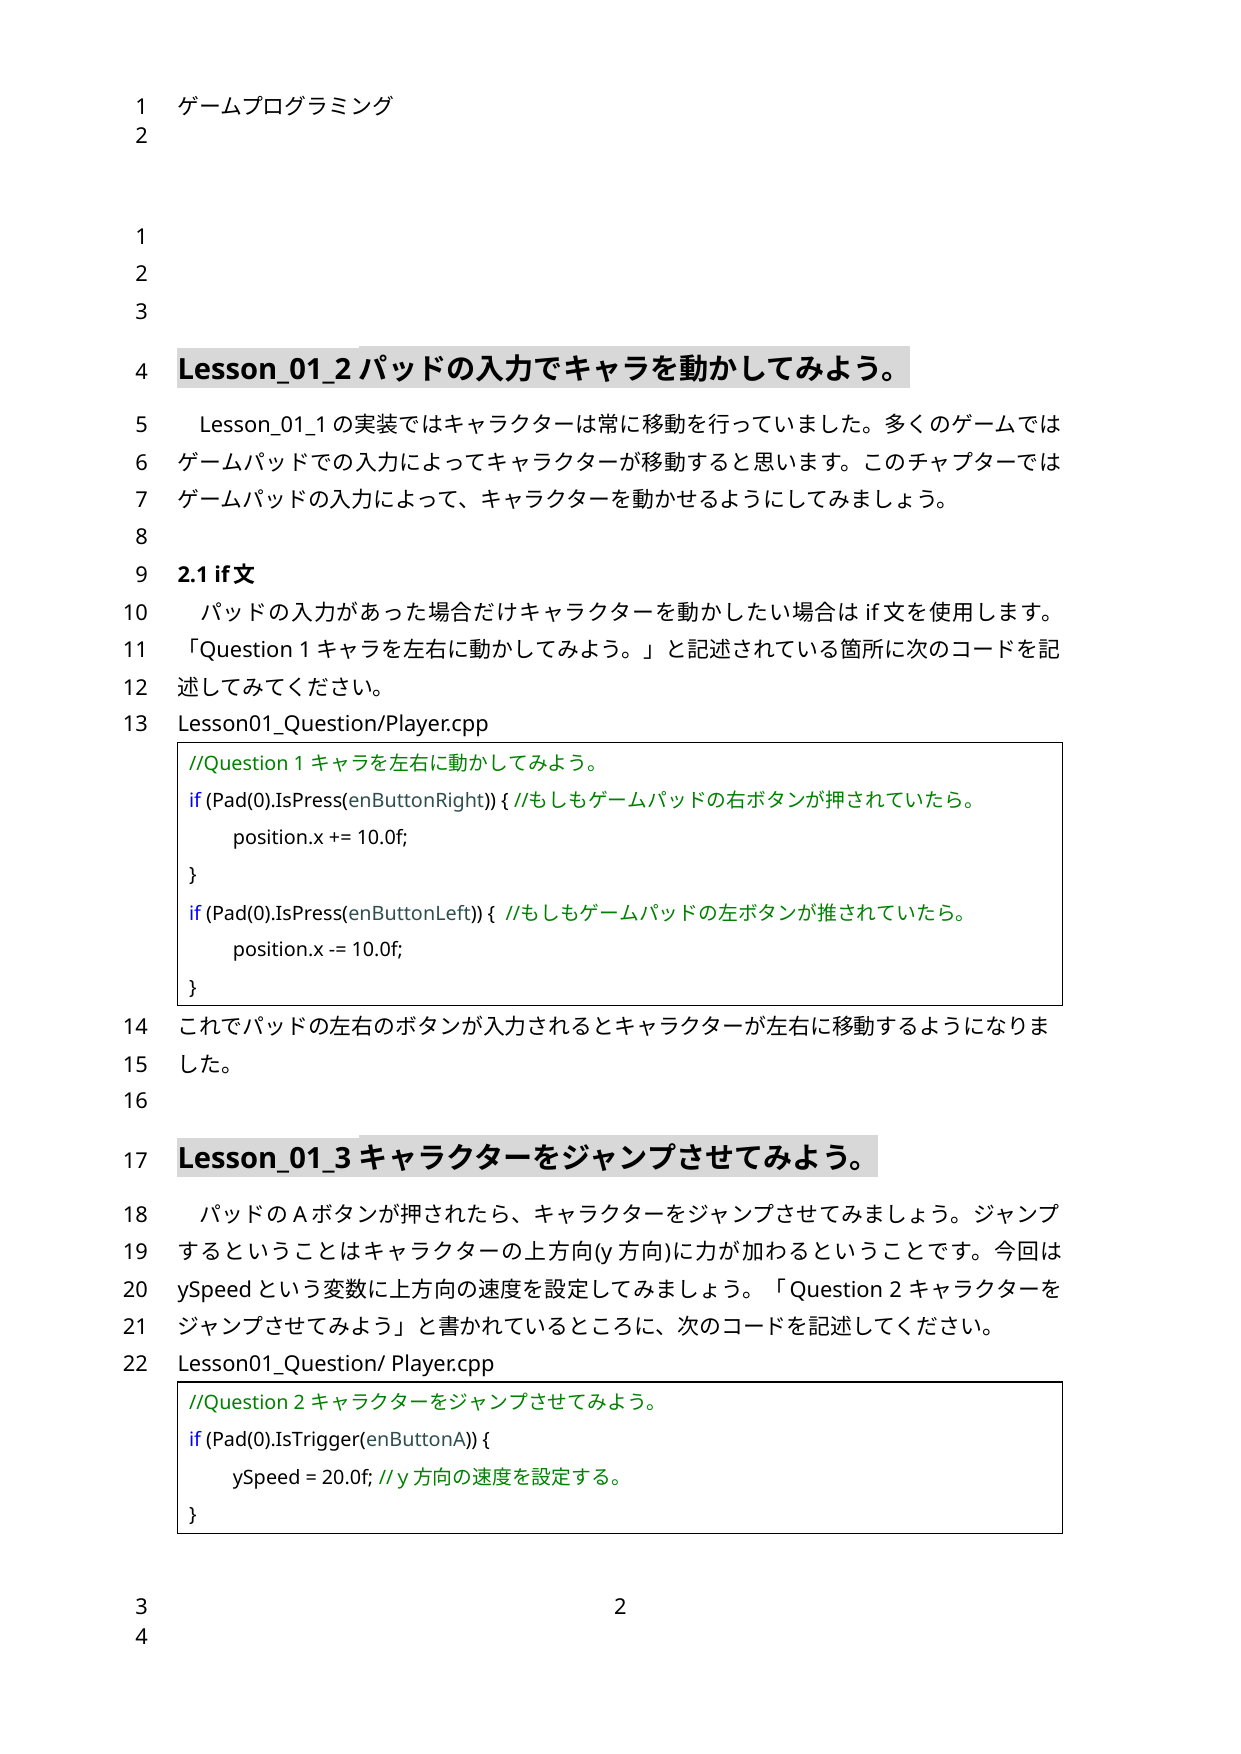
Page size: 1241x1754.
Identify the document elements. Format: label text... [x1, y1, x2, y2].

text これでパッドの左右のボタンが入力されるとキャラクターが左右に移動するようになりま [177, 1006, 1063, 1044]
text した。 [177, 1044, 1063, 1081]
text 2.1 if文 [177, 554, 1063, 592]
text Lesson01_Question/ Player.cpp [177, 1344, 1063, 1381]
table_header //Question 2 キャラクターをジャンプさせてみよう。 if (Pad(0).IsTrigger(enButtonA)) { ySpeed = 20.0f; //ｙ方向の速度を設定する。 } [178, 1383, 1062, 1532]
text パッドの入力があった場合だけキャラクターを動かしたい場合はif文を使用します。「Question 1キャラを左右に動かしてみよう。」と記述されている箇所に次のコードを記述してみてください。 [177, 592, 1063, 704]
text Lesson_01_1の実装ではキャラクターは常に移動を行っていました。多くのゲームではゲームパッドでの入力によってキャラクターが移動すると思います。このチャプターではゲームパッドの入力によって、キャラクターを動かせるようにしてみましょう。 [177, 404, 1063, 517]
table_header //Question 1 キャラを左右に動かしてみよう。 if (Pad(0).IsPress(enButtonRight)) { //もしもゲームパッドの右ボタンが押されていたら。 position.x += 10.0f; } if (Pad(0).IsPress(enButtonLeft)) { //もしもゲームパッドの左ボタンが推されていたら。 position.x -= 10.0f; } [178, 743, 1062, 1005]
text Lesson_01_2 パッドの入力でキャラを動かしてみよう。 [177, 329, 1063, 404]
text パッドのAボタンが押されたら、キャラクターをジャンプさせてみましょう。ジャンプするということはキャラクターの上方向(y方向)に力が加わるということです。今回はySpeedという変数に上方向の速度を設定してみましょう。「Question 2 キャラクターをジャンプさせてみよう」と書かれているところに、次のコードを記述してください。 [177, 1194, 1063, 1344]
text Lesson01_Question/Player.cpp [177, 704, 1063, 742]
text Lesson_01_3 キャラクターをジャンプさせてみよう。 [177, 1119, 1063, 1194]
